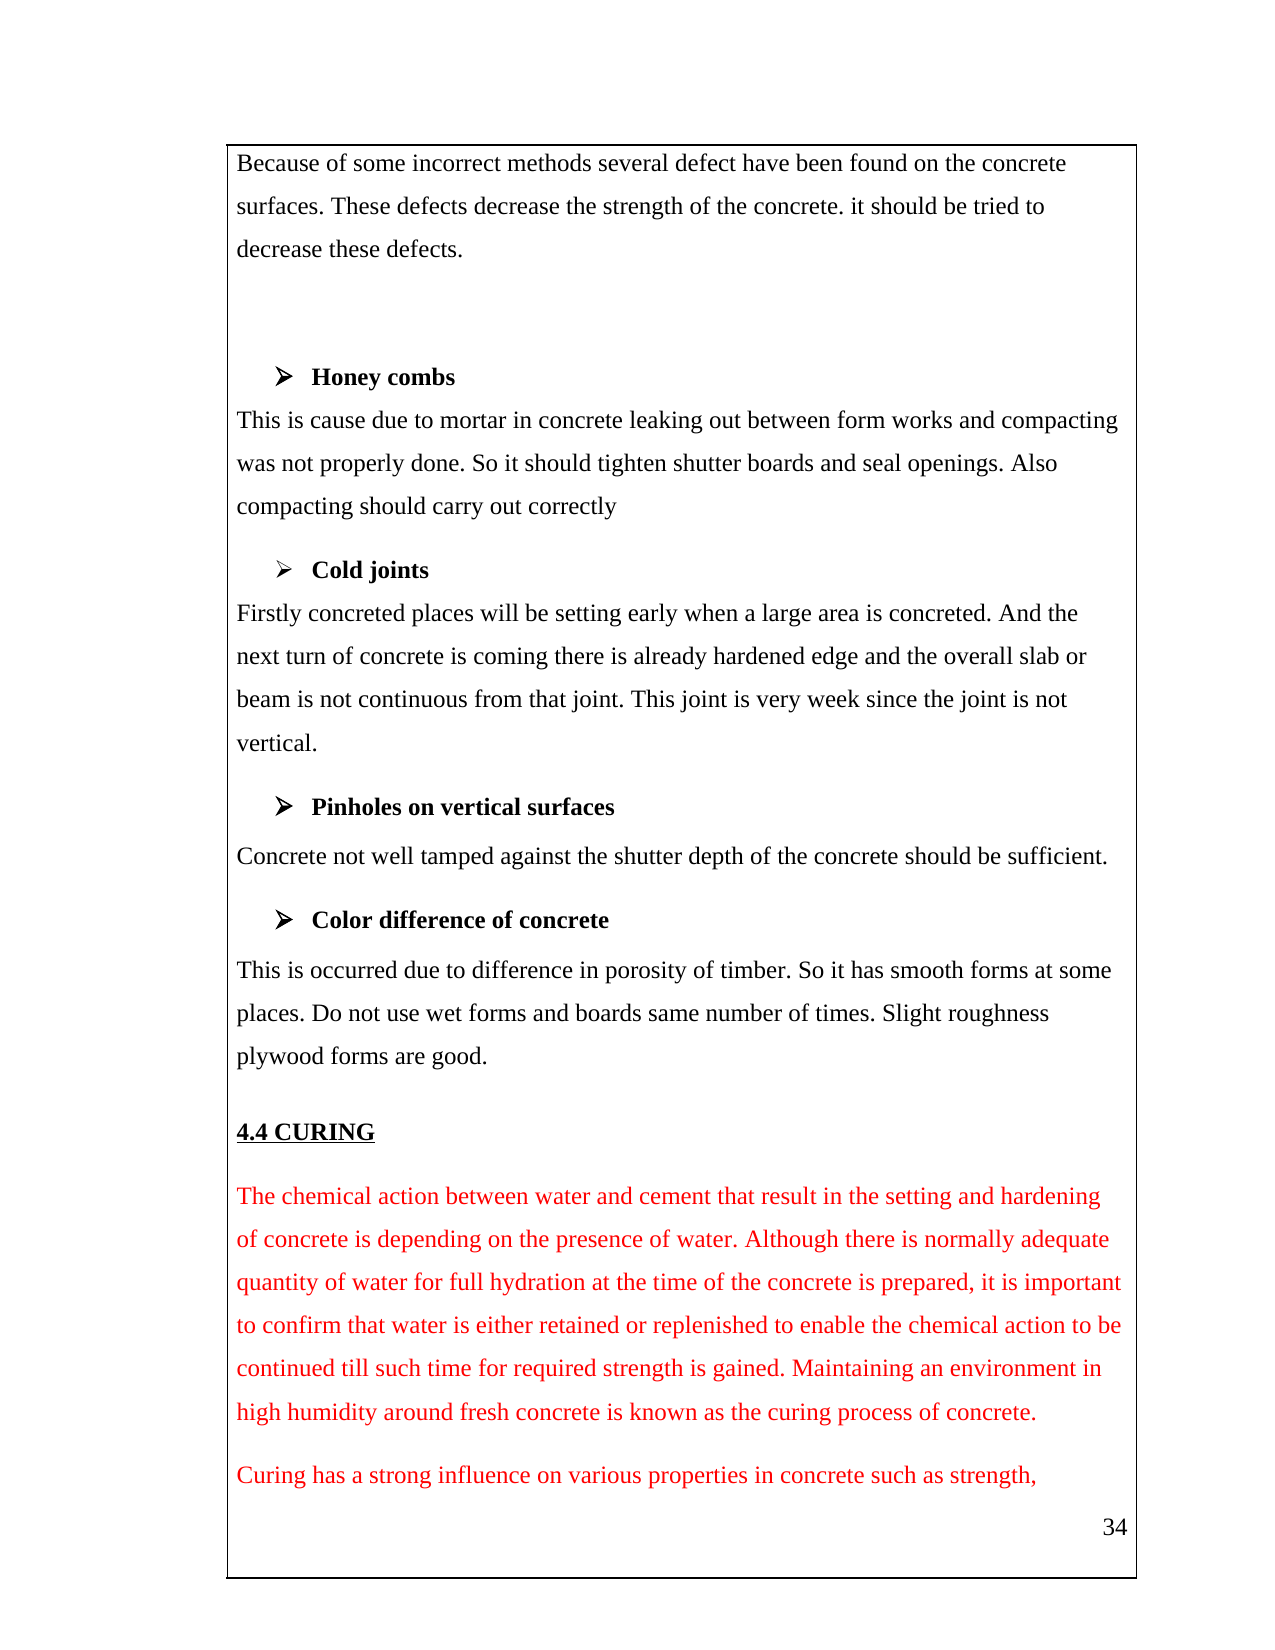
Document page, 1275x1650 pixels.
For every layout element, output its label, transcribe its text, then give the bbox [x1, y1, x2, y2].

list Honey combs [274, 362, 1127, 391]
text The chemical action between water and cement that result in the setting and hardening of concrete is depending on the presence of water. Although there is normally adequate quantity of water for full hydration at the time of the concrete is prepared, it is important to confirm that water is either retained or replenished to enable the chemical action to be continued till such time for required strength is gained. Maintaining an environment in high humidity around fresh concrete is known as the curing process of concrete. [236, 1181, 1127, 1425]
list Cold joints [274, 555, 1127, 584]
text This is cause due to mortar in concrete leaking out between form works and compacting was not properly done. So it should tighten shutter boards and seal openings. Also compacting should carry out correctly [236, 405, 1127, 520]
text Concrete not well tamped against the shutter depth of the concrete should be sufficient. [236, 841, 1127, 870]
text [236, 1461, 1127, 1489]
list Color difference of concrete [274, 905, 1127, 934]
text 4.4 CURING [236, 1117, 1127, 1146]
list Pinholes on vertical surfaces [274, 792, 1127, 820]
text Because of some incorrect methods several defect have been found on the concrete surfaces. These defects decrease the strength of the concrete. it should be tried to decrease these defects. [236, 148, 1127, 263]
text This is occurred due to difference in porosity of timber. So it has smooth forms at some places. Do not use wet forms and boards same number of times. Slight roughness plywood forms are good. [236, 955, 1127, 1070]
text Firstly concreted places will be setting early when a large area is concreted. And the next turn of concrete is coming there is already hardened edge and the overall slab or beam is not continuous from that joint. This joint is very week since the joint is not vertical. [236, 598, 1127, 756]
